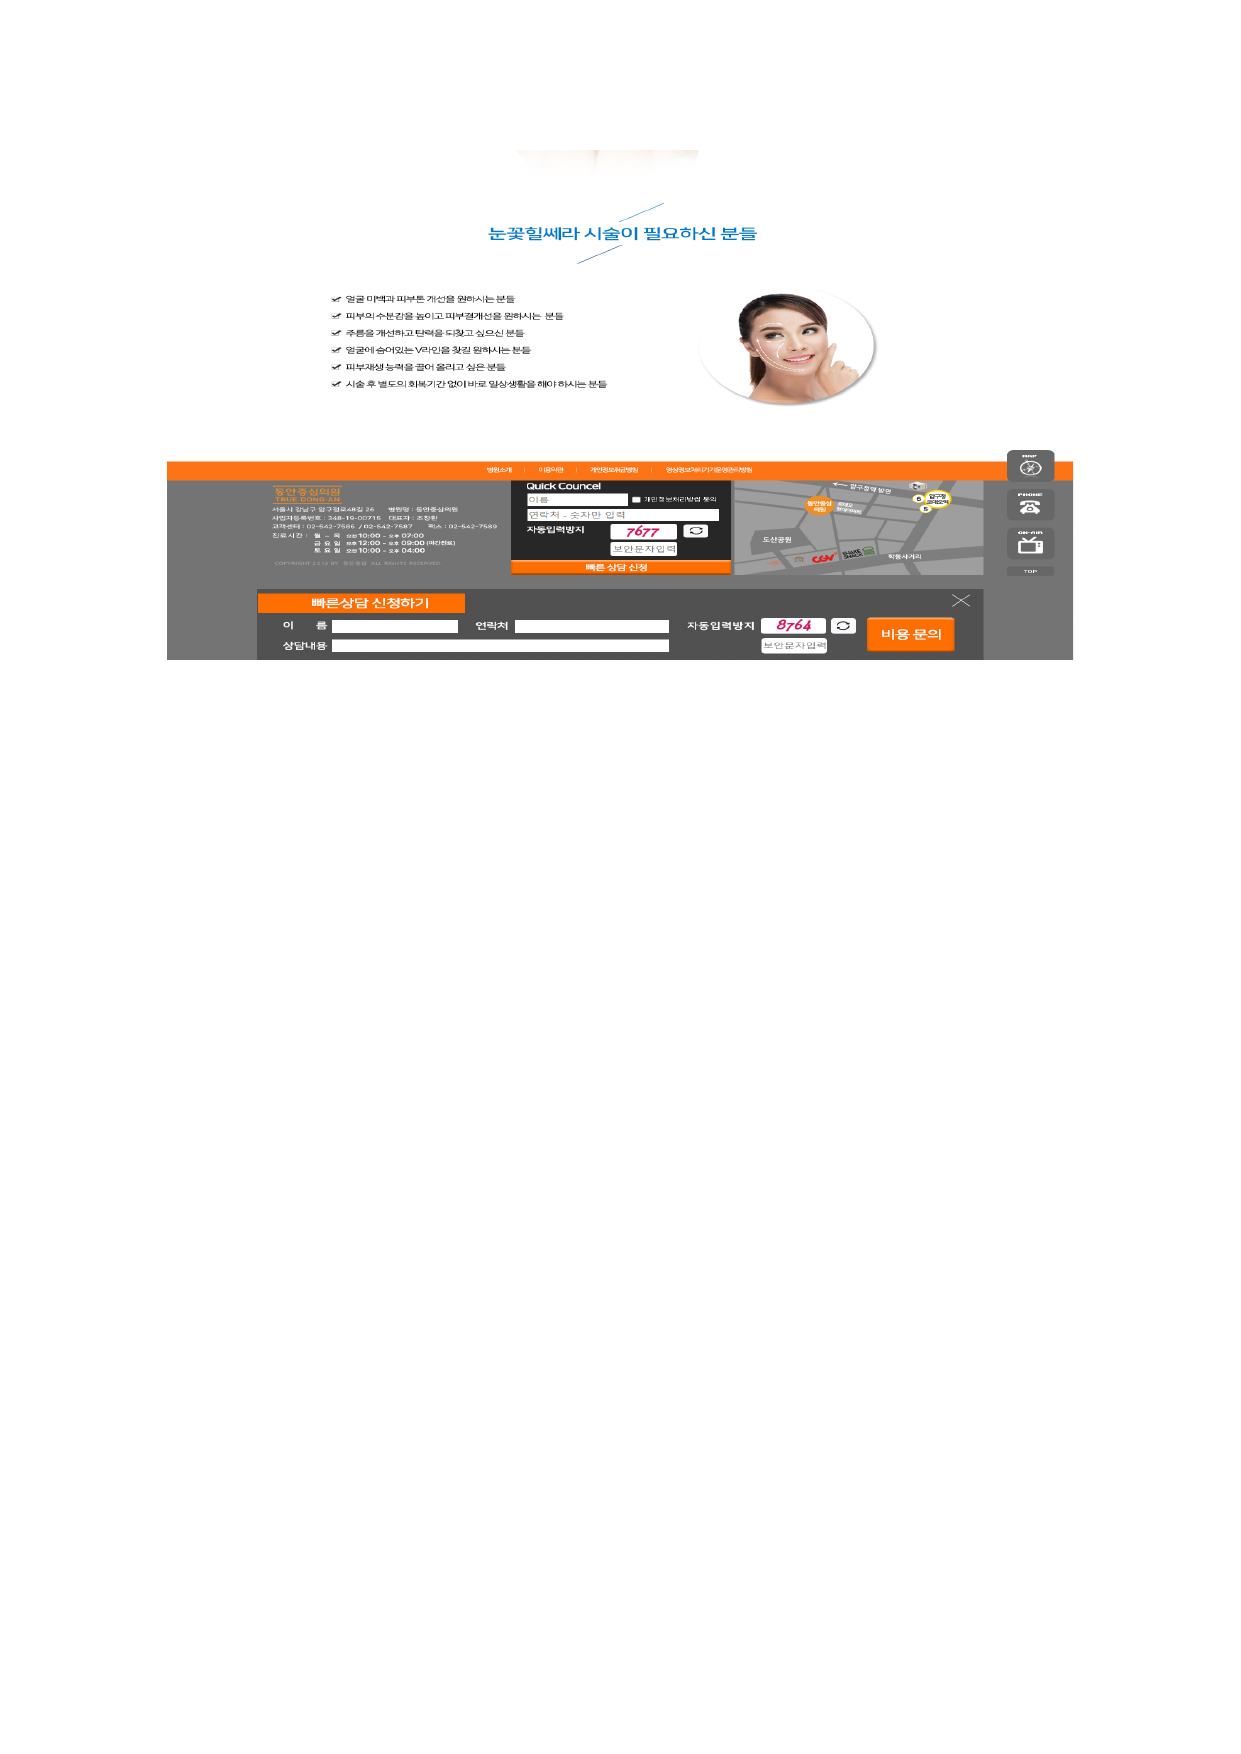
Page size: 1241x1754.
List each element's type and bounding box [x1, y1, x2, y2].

picture [167, 150, 1074, 660]
